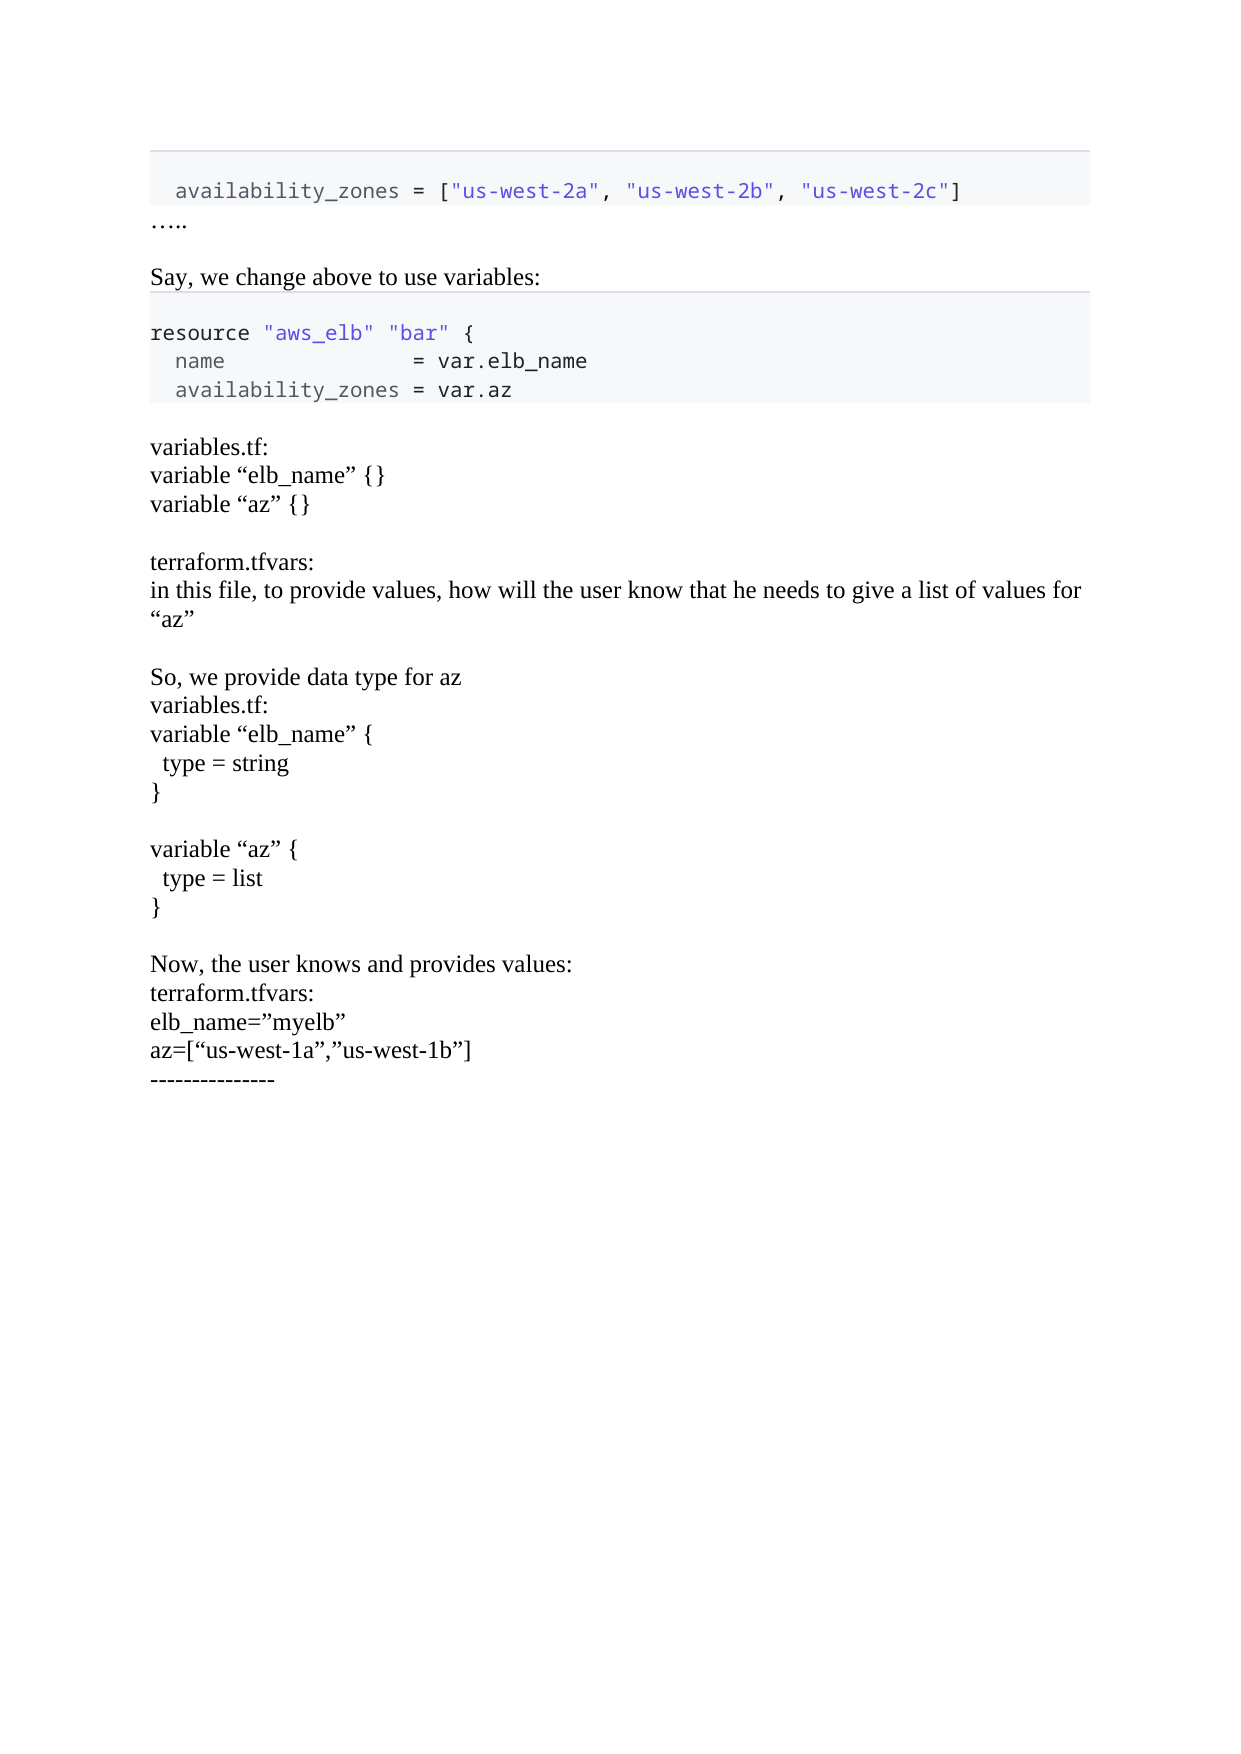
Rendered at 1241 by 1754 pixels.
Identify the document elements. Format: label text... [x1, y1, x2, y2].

text resource "aws_elb" "bar" { [150, 293, 1090, 346]
text availability_zones = var.az [150, 375, 1090, 403]
text terraform.tfvars: [150, 547, 1090, 576]
text in this file, to provide values, how will the user know that he needs to give a list of values for “az” [150, 576, 1090, 633]
text availability_zones = ["us-west-2a", "us-west-2b", "us-west-2c"] [150, 152, 1090, 205]
text type = list [150, 863, 1090, 892]
text } [150, 892, 1090, 921]
text Now, the user knows and provides values: [150, 949, 1090, 978]
text az=[“us-west-1a”,”us-west-1b”] [150, 1036, 1090, 1064]
text elb_name=”myelb” [150, 1007, 1090, 1036]
text ….. [150, 205, 1090, 234]
text variables.tf: [150, 691, 1090, 719]
text name = var.elb_name [150, 346, 1090, 375]
text variable “az” { [150, 834, 1090, 863]
text variable “elb_name” {} [150, 461, 1090, 489]
text } [150, 777, 1090, 806]
text variable “az” {} [150, 489, 1090, 518]
text Say, we change above to use variables: [150, 262, 1090, 291]
text So, we provide data type for az [150, 662, 1090, 691]
text variable “elb_name” { [150, 719, 1090, 748]
text variables.tf: [150, 432, 1090, 461]
text terraform.tfvars: [150, 978, 1090, 1007]
text --------------- [150, 1064, 1090, 1122]
text type = string [150, 748, 1090, 777]
